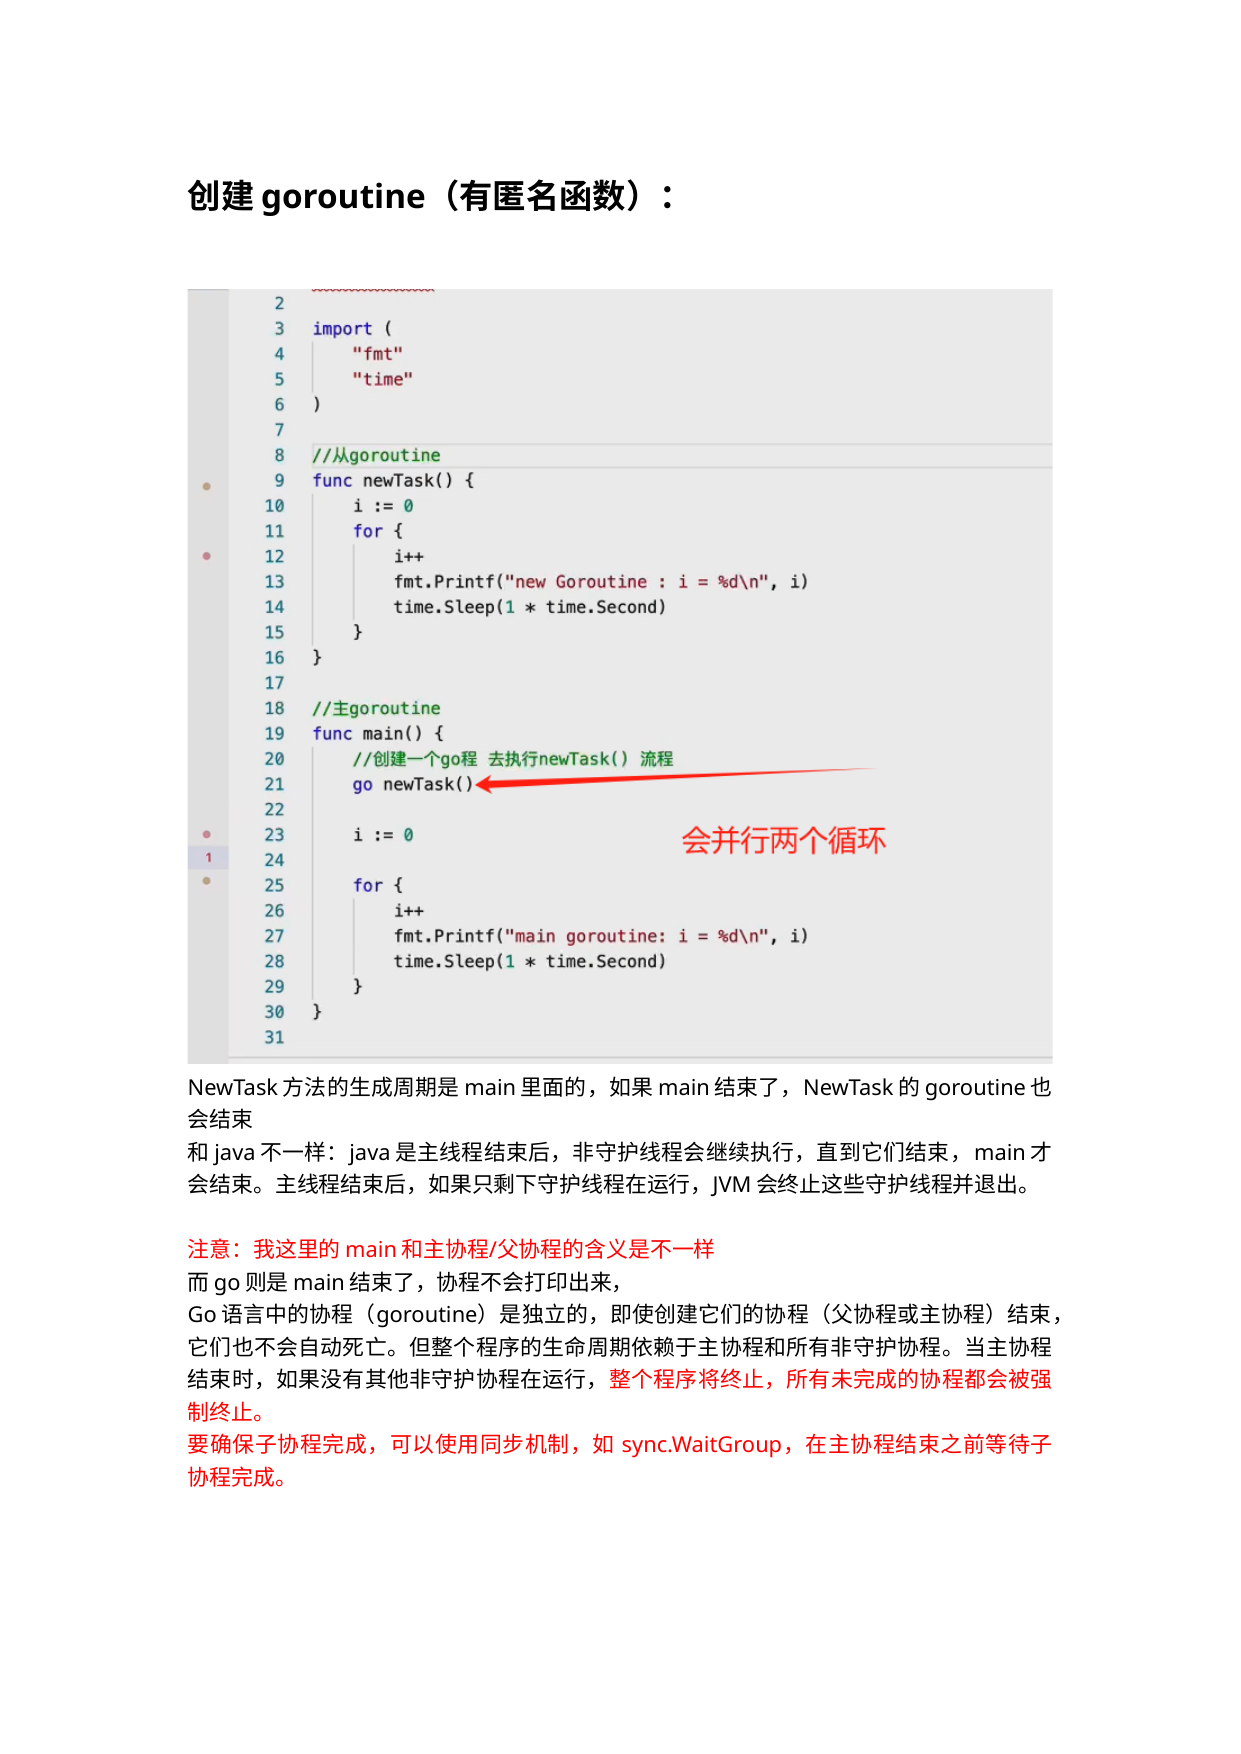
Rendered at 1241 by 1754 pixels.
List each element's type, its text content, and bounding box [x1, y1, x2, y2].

text 而go则是main结束了，协程不会打印出来， [187, 1264, 1053, 1297]
text Go语言中的协程（goroutine）是独立的，即使创建它们的协程（父协程或主协程）结束，它们也不会自动死亡。但整个程序的生命周期依赖于主协程和所有非守护协程。当主协程结束时，如果没有其他非守护协程在运行，整个程序将终止，所有未完成的协程都会被强制终止。 [187, 1297, 1053, 1427]
text 和java不一样：java是主线程结束后，非守护线程会继续执行，直到它们结束，main才会结束。主线程结束后，如果只剩下守护线程在运行，JVM会终止这些守护线程并退出。 [187, 1134, 1053, 1199]
text NewTask方法的生成周期是main里面的，如果main结束了，NewTask的goroutine也会结束 [187, 1069, 1053, 1134]
text 要确保子协程完成，可以使用同步机制，如 sync.WaitGroup，在主协程结束之前等待子协程完成。 [187, 1427, 1053, 1492]
picture [187, 289, 1053, 1064]
subtitle 创建goroutine（有匿名函数）： [187, 162, 1053, 227]
text 注意：我这里的main和主协程/父协程的含义是不一样 [187, 1232, 1053, 1264]
